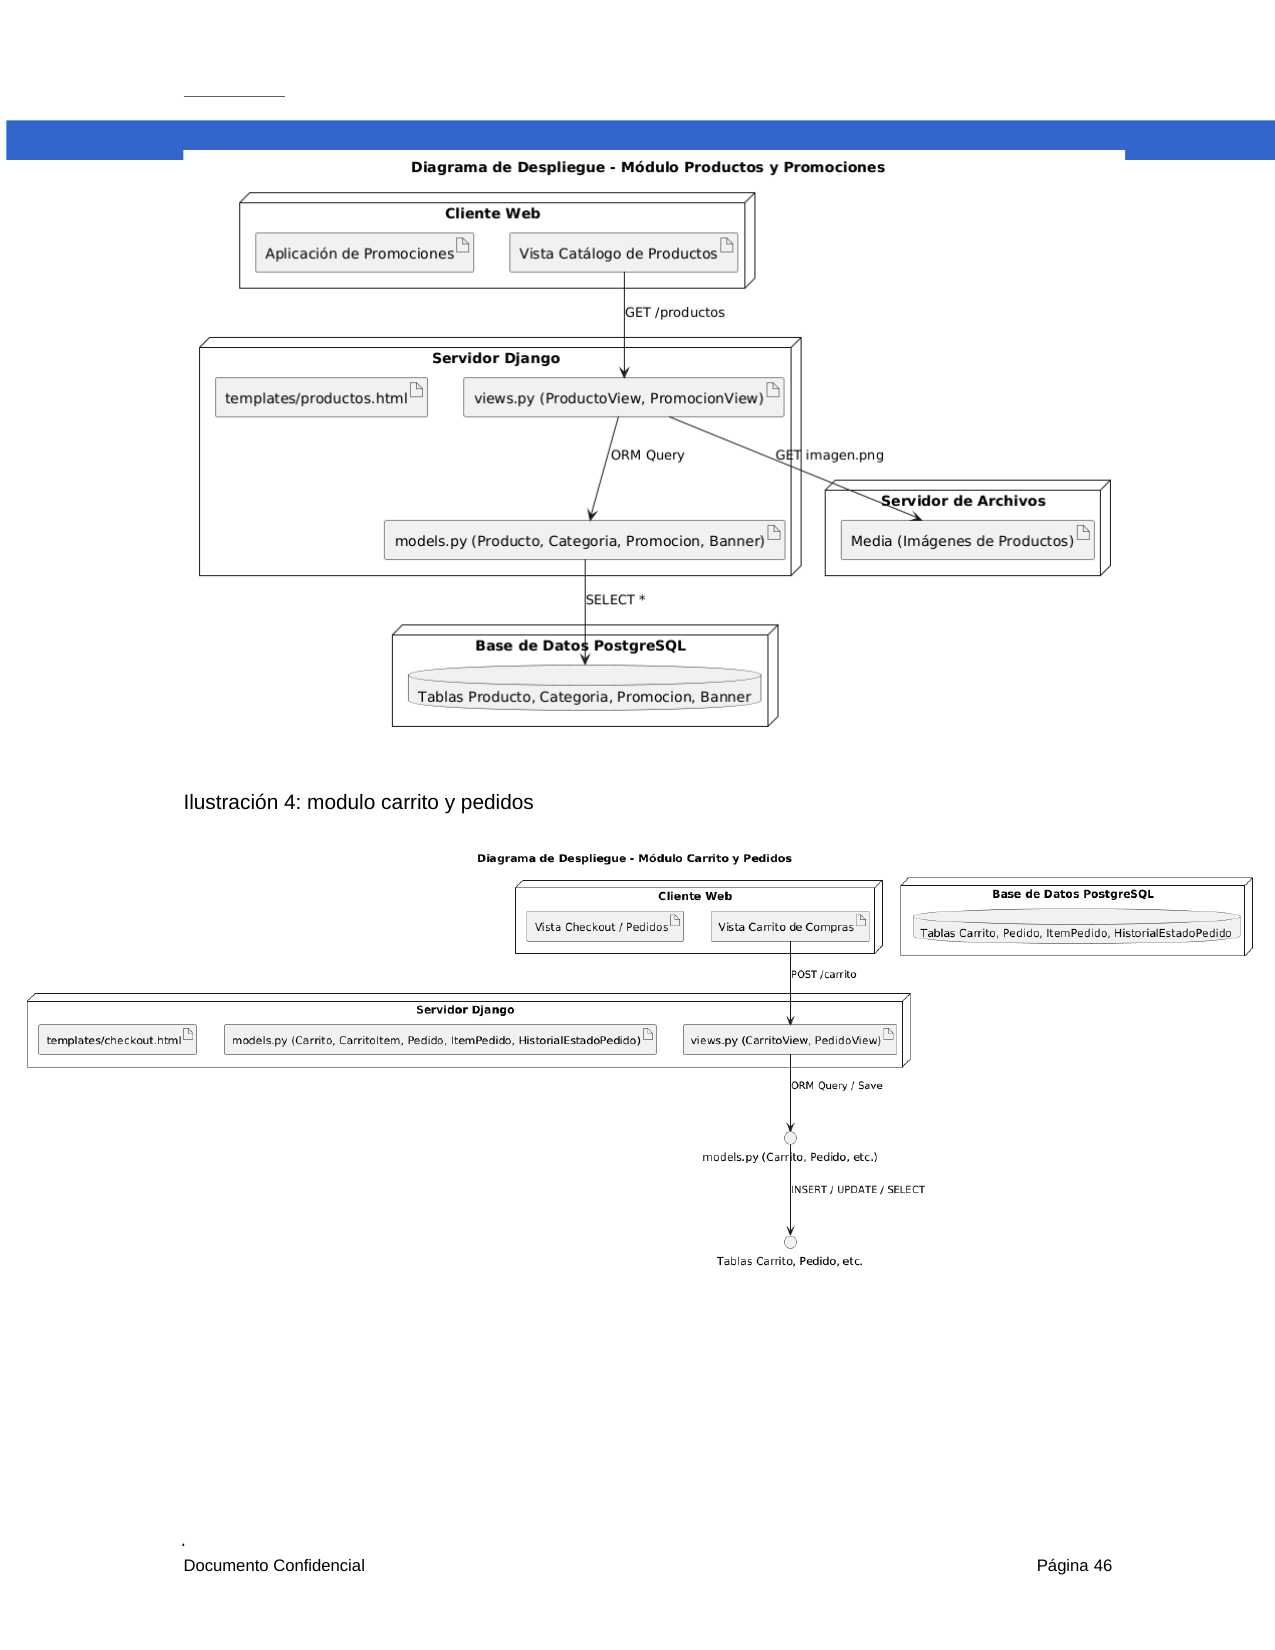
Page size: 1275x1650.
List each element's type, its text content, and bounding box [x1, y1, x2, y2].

picture [14, 844, 1264, 1270]
picture [183, 150, 1125, 742]
text Ilustración 4: modulo carrito y pedidos [183, 789, 1125, 813]
